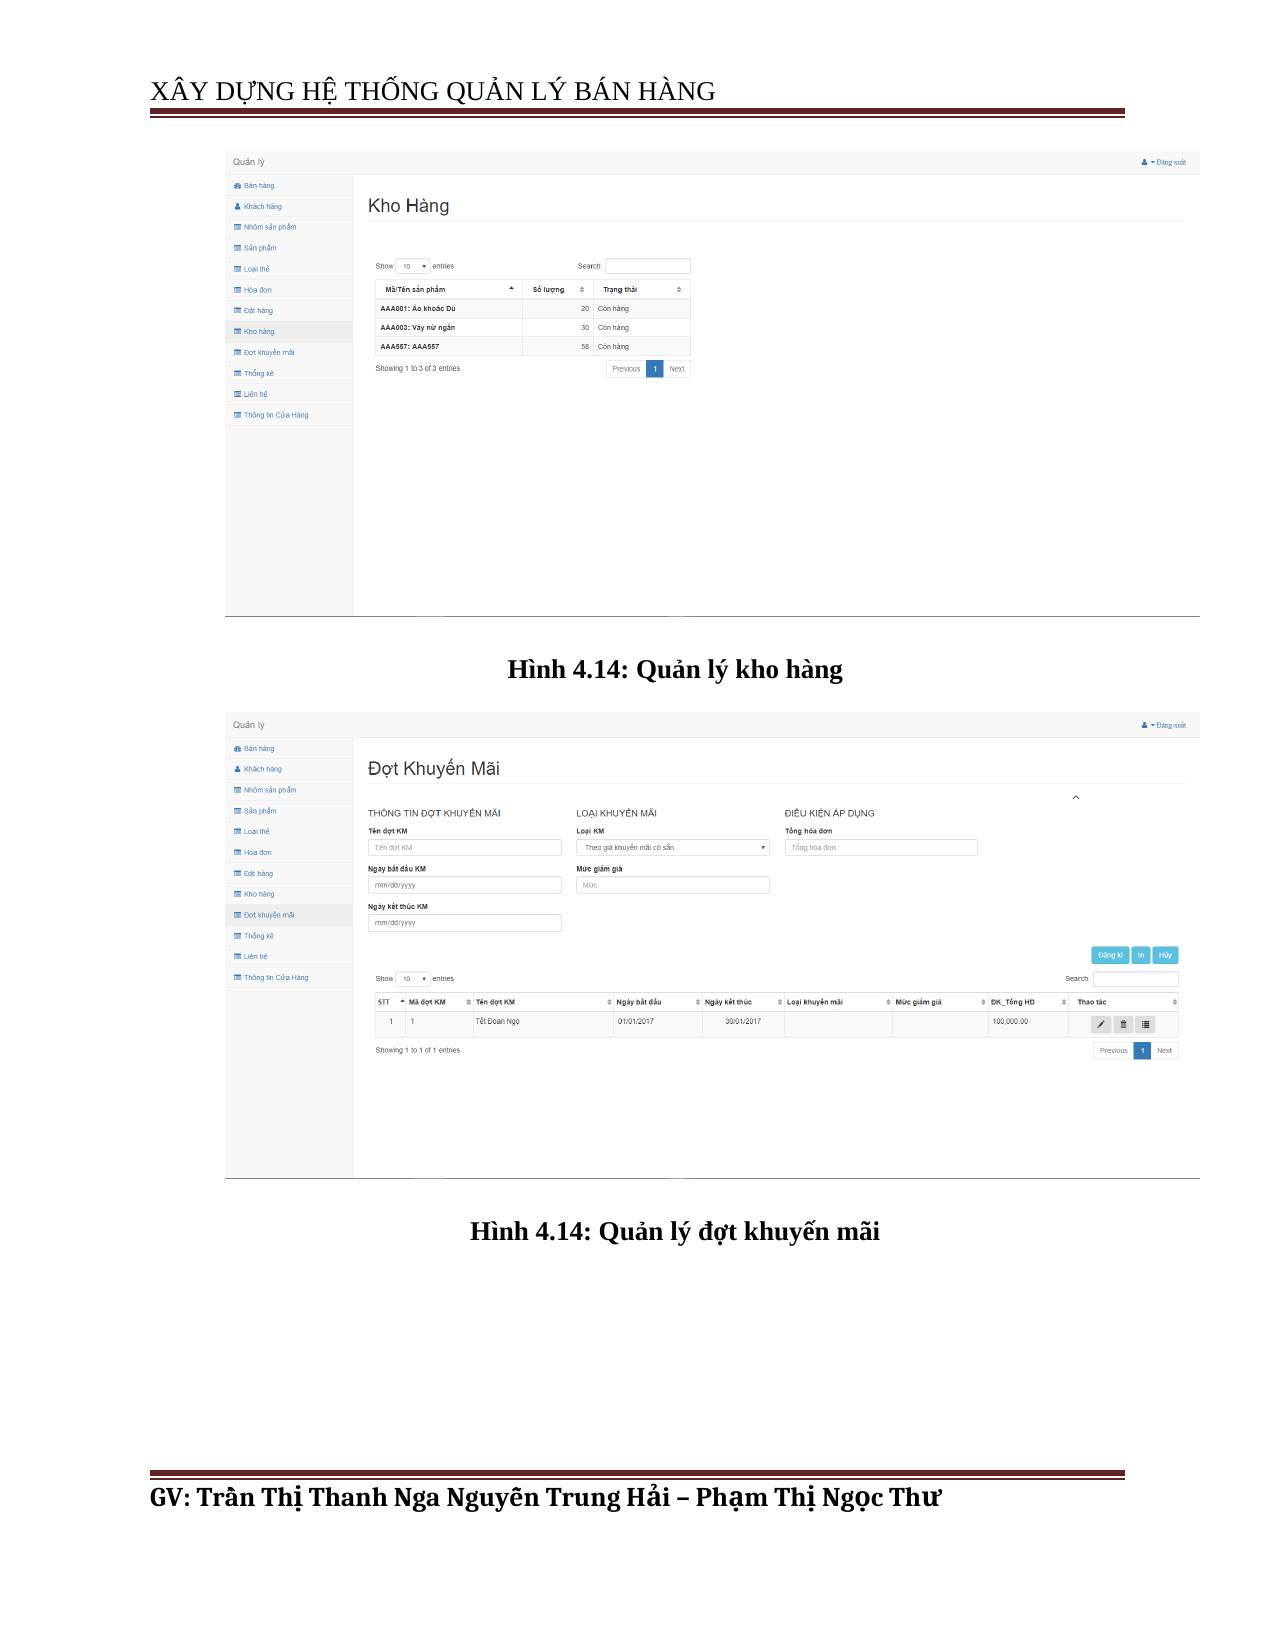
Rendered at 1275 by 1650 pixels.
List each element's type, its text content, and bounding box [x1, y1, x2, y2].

text Hình 4.14: Quản lý kho hàng [150, 653, 1125, 684]
text Hình 4.14: Quản lý đợt khuyến mãi [150, 1215, 1125, 1246]
picture [225, 712, 1200, 1179]
picture [225, 150, 1200, 617]
